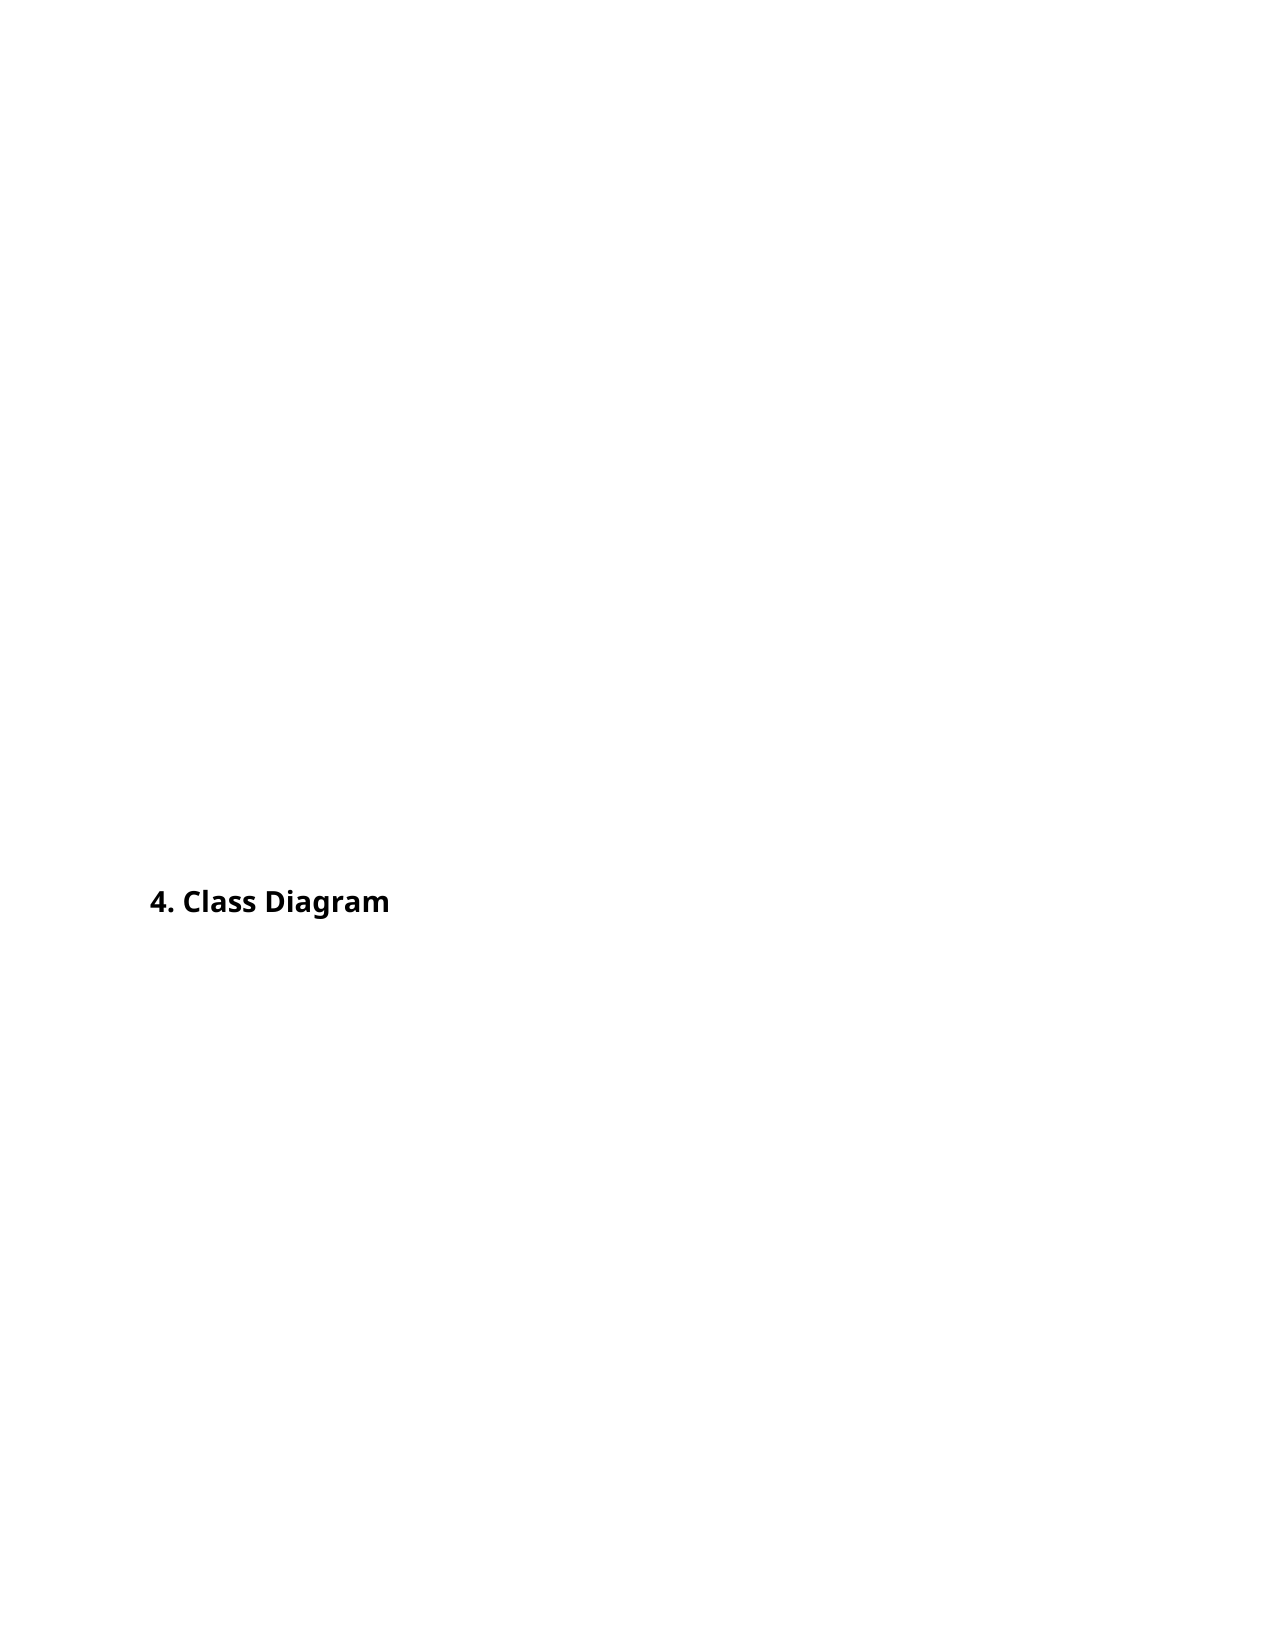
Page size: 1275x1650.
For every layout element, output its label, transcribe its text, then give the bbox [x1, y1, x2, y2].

text 4. Class Diagram [150, 881, 1125, 921]
